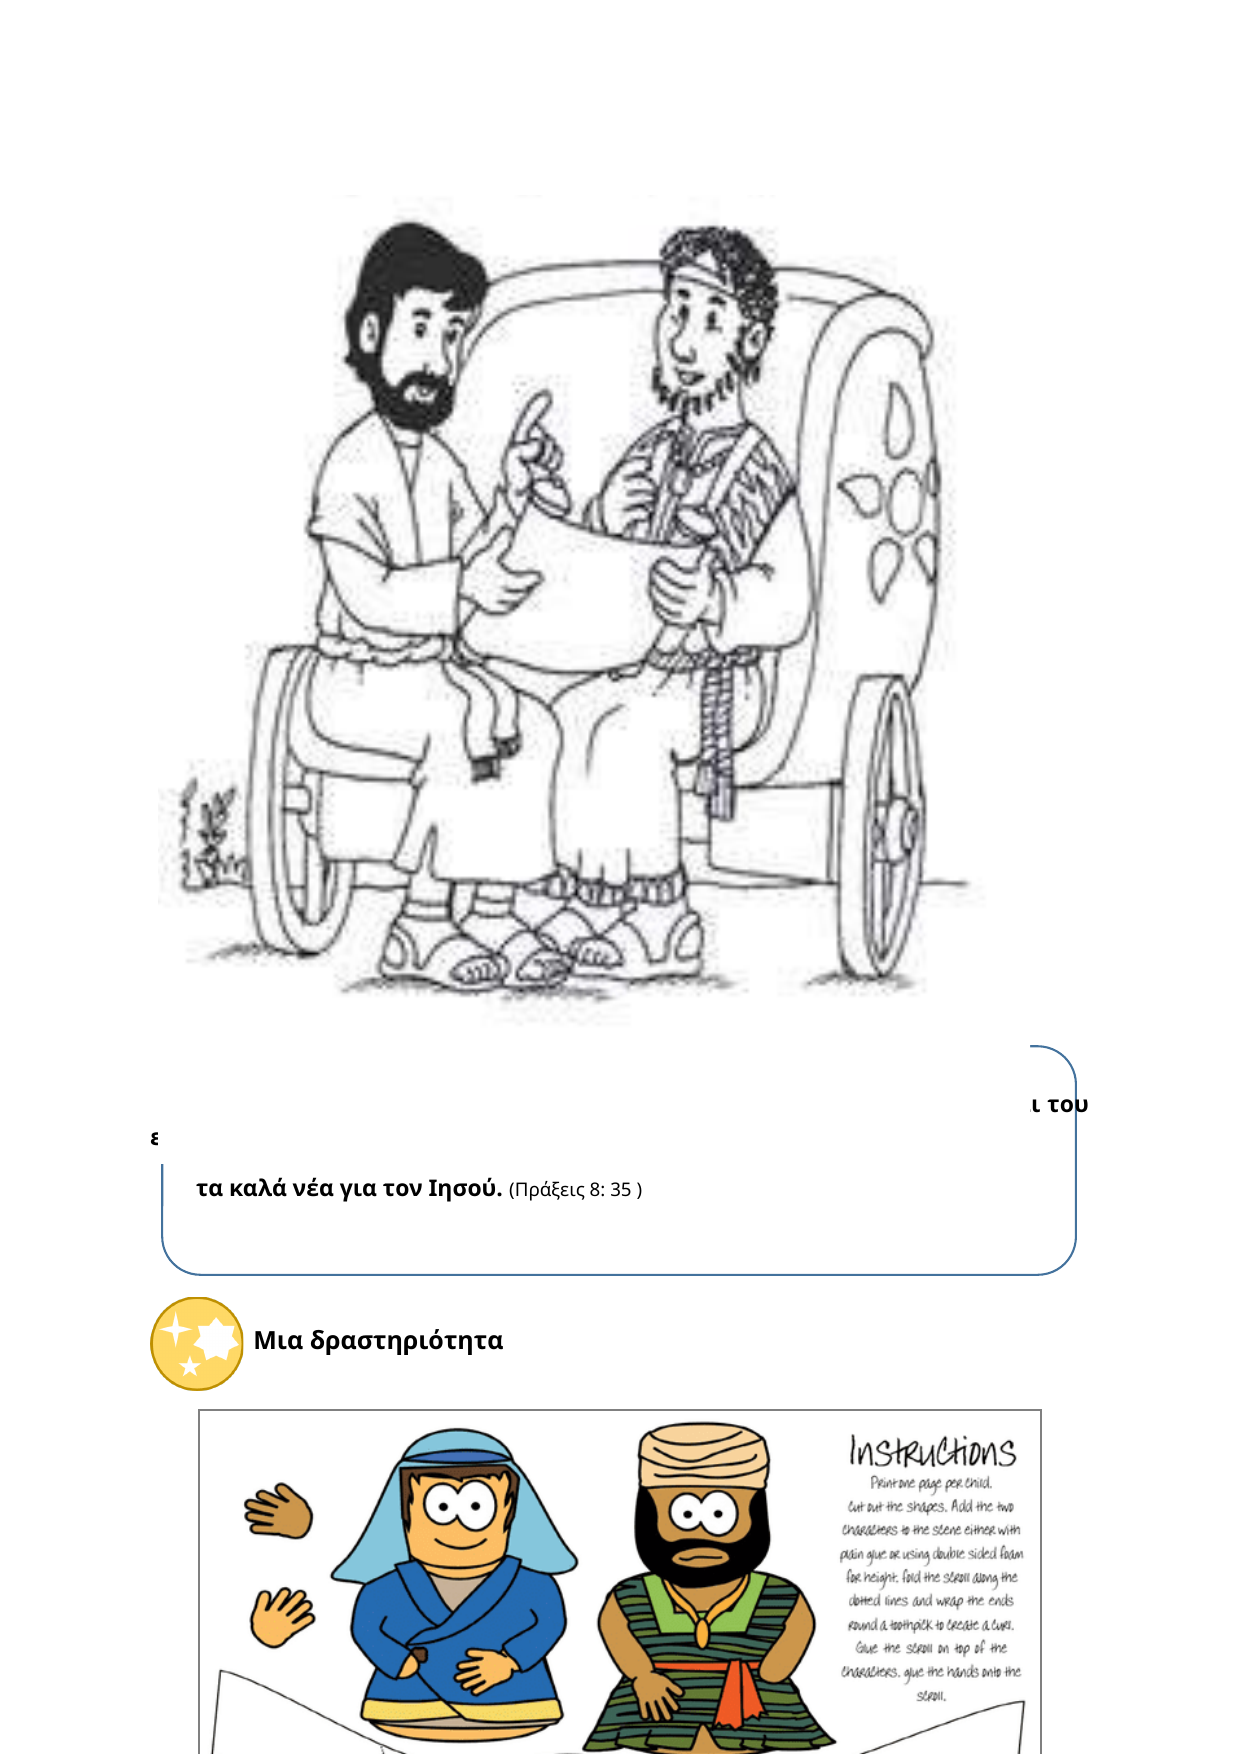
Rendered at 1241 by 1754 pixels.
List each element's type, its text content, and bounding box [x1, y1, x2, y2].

picture [200, 1411, 1040, 1754]
text Μια δραστηριότητα [244, 1323, 1090, 1357]
picture [158, 195, 1031, 1164]
picture [150, 1297, 244, 1391]
text τα καλά νέα για τον Ιησού. (Πράξεις 8: 35 ) [150, 1172, 1090, 1203]
